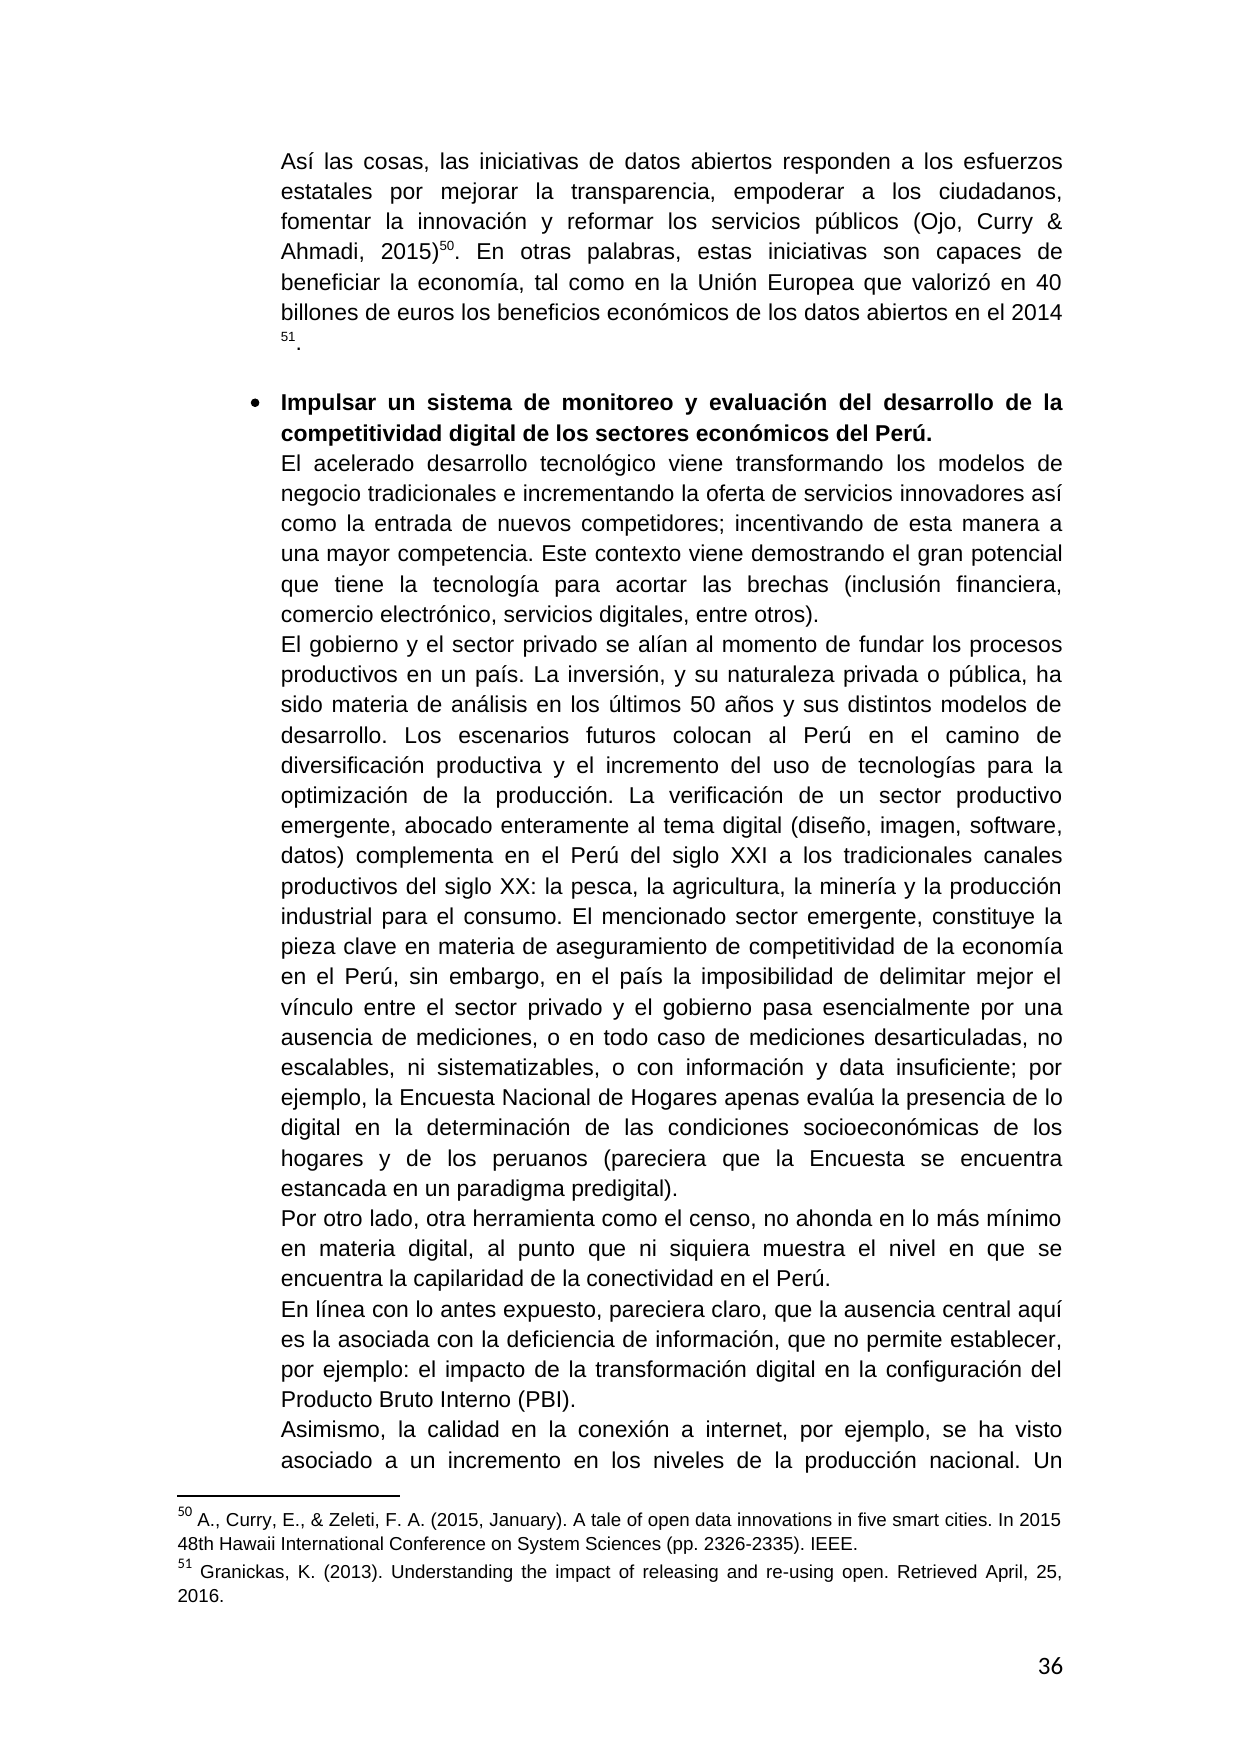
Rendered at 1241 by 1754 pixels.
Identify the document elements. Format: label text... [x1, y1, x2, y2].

list El gobierno y el sector privado se alían al momento de fundar los procesos productivos en un país. La inversión, y su naturaleza privada o pública, ha sido materia de análisis en los últimos 50 años y sus distintos modelos de desarrollo. Los escenarios futuros colocan al Perú en el camino de diversificación productiva y el incremento del uso de tecnologías para la optimización de la producción. La verificación de un sector productivo emergente, abocado enteramente al tema digital (diseño, imagen, software, datos) complementa en el Perú del siglo XXI a los tradicionales canales productivos del siglo XX: la pesca, la agricultura, la minería y la producción industrial para el consumo. El mencionado sector emergente, constituye la pieza clave en materia de aseguramiento de competitividad de la economía en el Perú, sin embargo, en el país la imposibilidad de delimitar mejor el vínculo entre el sector privado y el gobierno pasa esencialmente por una ausencia de mediciones, o en todo caso de mediciones desarticuladas, no escalables, ni sistematizables, o con información y data insuficiente; por ejemplo, la Encuesta Nacional de Hogares apenas evalúa la presencia de lo digital en la determinación de las condiciones socioeconómicas de los hogares y de los peruanos (pareciera que la Encuesta se encuentra estancada en un paradigma predigital). [281, 631, 1063, 1201]
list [281, 1416, 1063, 1473]
list Así las cosas, las iniciativas de datos abiertos responden a los esfuerzos estatales por mejorar la transparencia, empoderar a los ciudadanos, fomentar la innovación y reformar los servicios públicos (Ojo, Curry & Ahmadi, 2015). En otras palabras, estas iniciativas son capaces de beneficiar la economía, tal como en la Unión Europea que valorizó en 40 billones de euros los beneficios económicos de los datos abiertos en el 2014 . [281, 148, 1063, 355]
list Por otro lado, otra herramienta como el censo, no ahonda en lo más mínimo en materia digital, al punto que ni siquiera muestra el nivel en que se encuentra la capilaridad de la conectividad en el Perú. [281, 1205, 1063, 1292]
list Impulsar un sistema de monitoreo y evaluación del desarrollo de la competitividad digital de los sectores económicos del Perú. [251, 389, 1063, 446]
list En línea con lo antes expuesto, pareciera claro, que la ausencia central aquí es la asociada con la deficiencia de información, que no permite establecer, por ejemplo: el impacto de la transformación digital en la configuración del Producto Bruto Interno (PBI). [281, 1296, 1063, 1412]
list El acelerado desarrollo tecnológico viene transformando los modelos de negocio tradicionales e incrementando la oferta de servicios innovadores así como la entrada de nuevos competidores; incentivando de esta manera a una mayor competencia. Este contexto viene demostrando el gran potencial que tiene la tecnología para acortar las brechas (inclusión financiera, comercio electrónico, servicios digitales, entre otros). [281, 450, 1063, 627]
